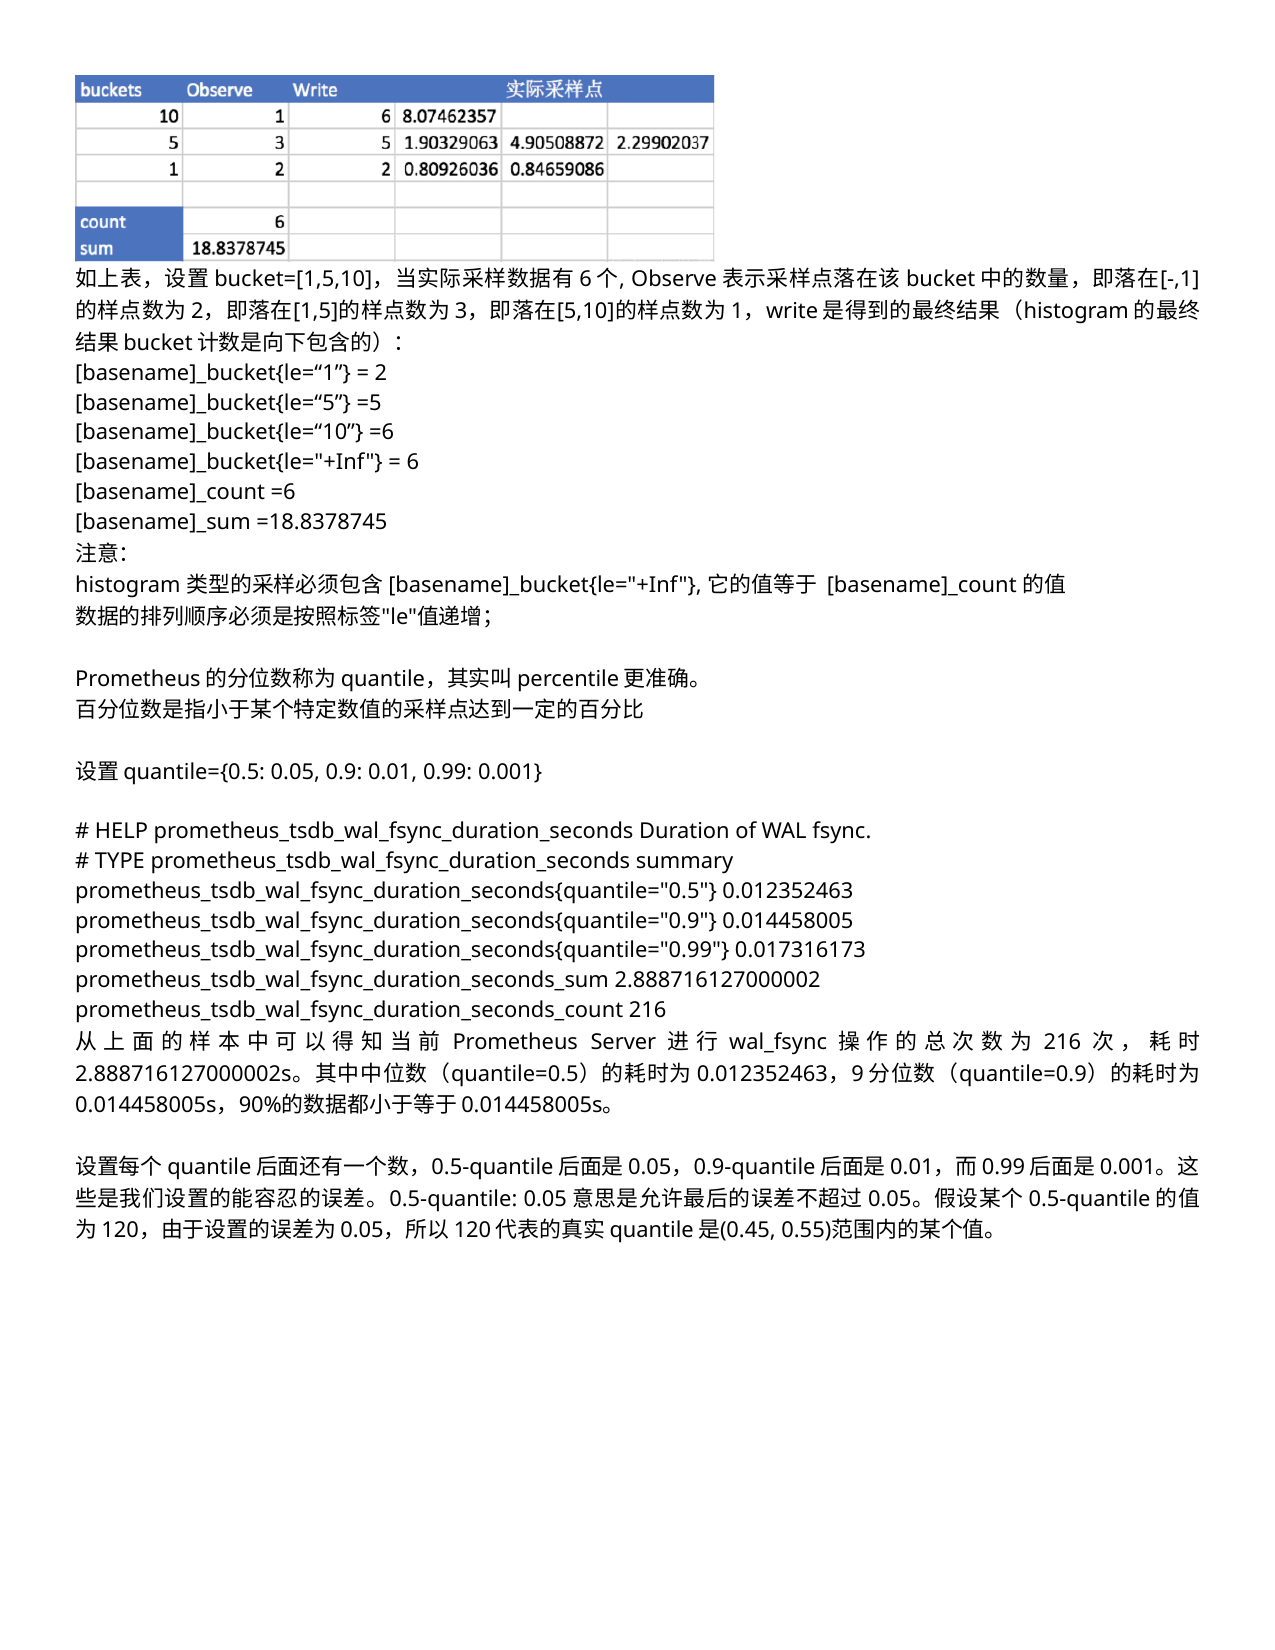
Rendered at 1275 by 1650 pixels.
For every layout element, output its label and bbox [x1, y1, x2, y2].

picture [75, 75, 715, 262]
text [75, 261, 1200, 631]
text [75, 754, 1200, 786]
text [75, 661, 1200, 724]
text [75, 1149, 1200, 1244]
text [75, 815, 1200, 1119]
